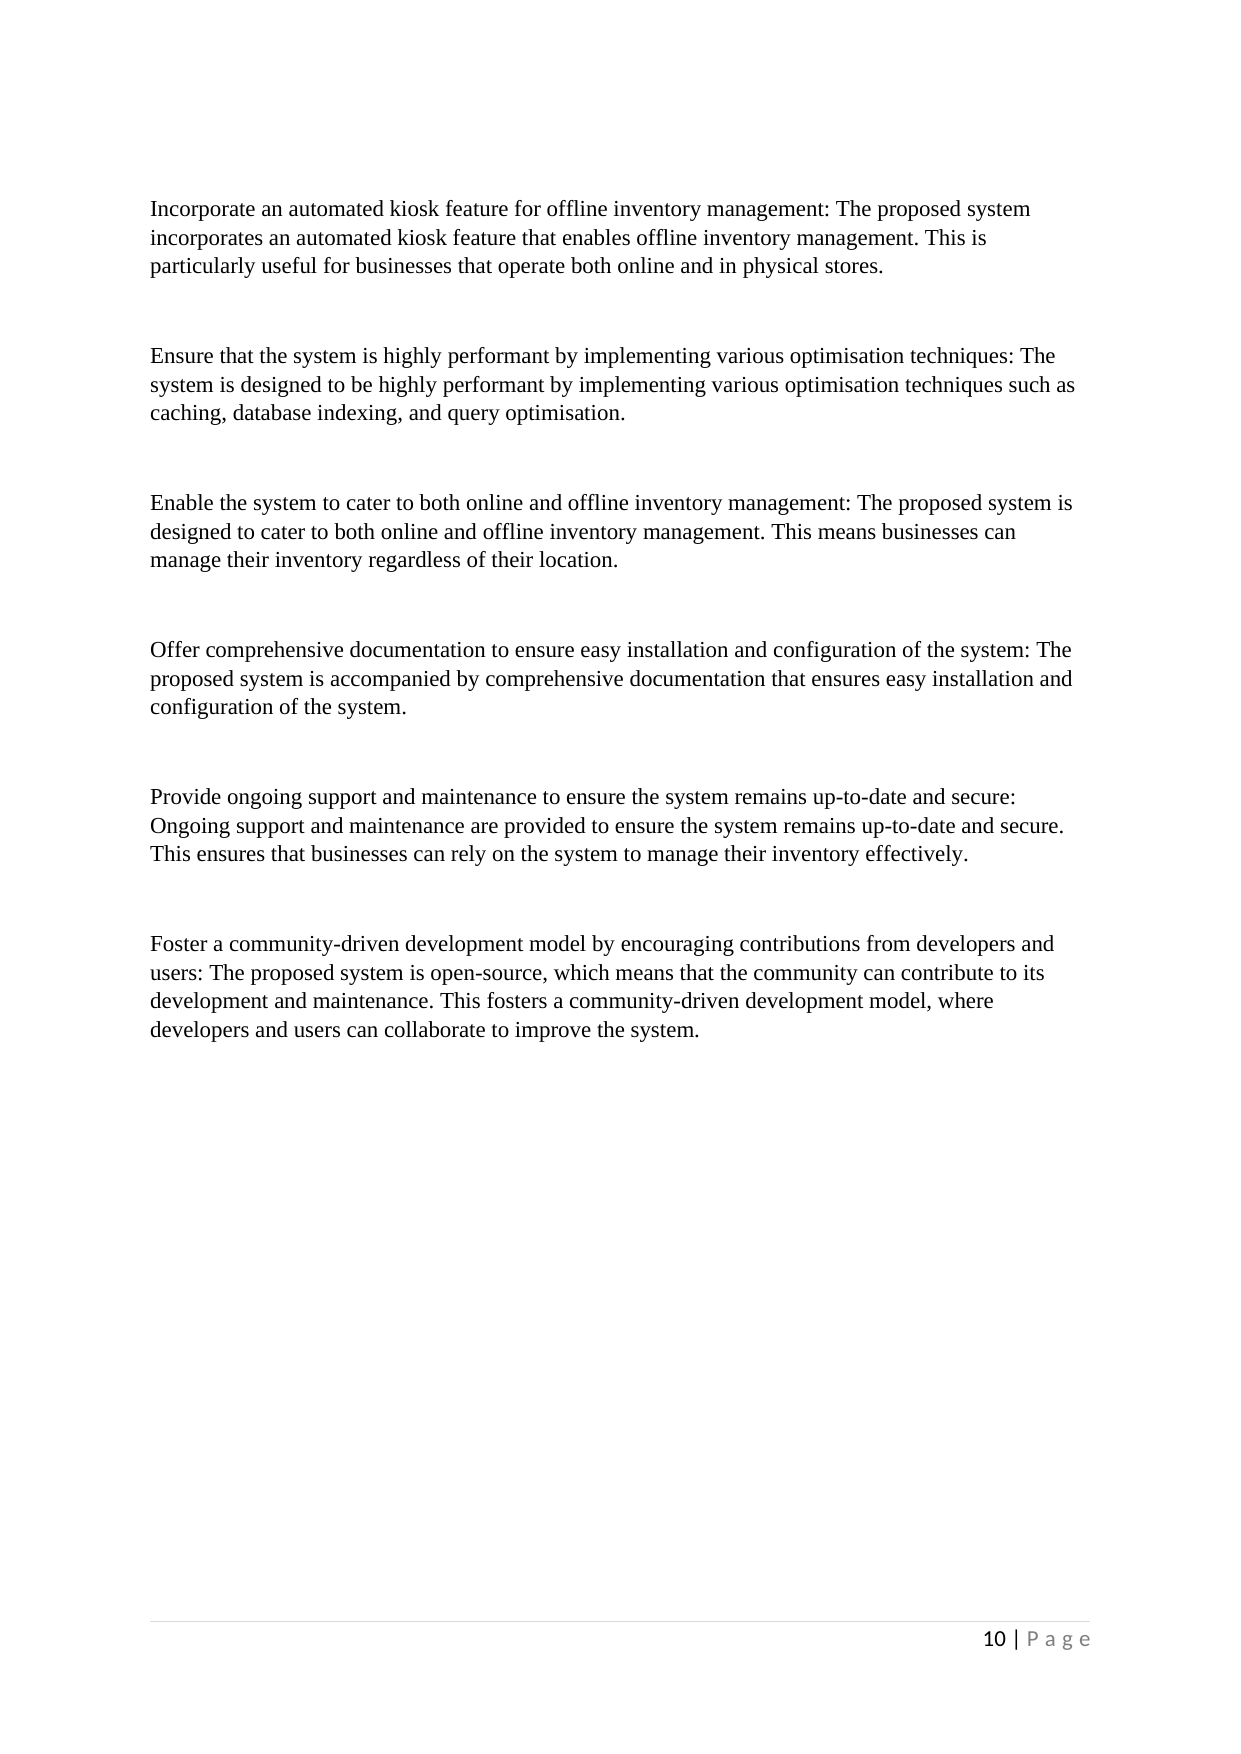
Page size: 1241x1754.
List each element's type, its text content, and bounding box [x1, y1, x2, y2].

text Incorporate an automated kiosk feature for offline inventory management: The proposed system incorporates an automated kiosk feature that enables offline inventory management. This is particularly useful for businesses that operate both online and in physical stores. [150, 195, 1090, 278]
text Foster a community-driven development model by encouraging contributions from developers and users: The proposed system is open-source, which means that the community can contribute to its development and maintenance. This fosters a community-driven development model, where developers and users can collaborate to improve the system. [150, 931, 1090, 1042]
text Provide ongoing support and maintenance to ensure the system remains up-to-date and secure: Ongoing support and maintenance are provided to ensure the system remains up-to-date and secure. This ensures that businesses can rely on the system to manage their inventory effectively. [150, 783, 1090, 867]
text Enable the system to cater to both online and offline inventory management: The proposed system is designed to cater to both online and offline inventory management. This means businesses can manage their inventory regardless of their location. [150, 489, 1090, 572]
text Offer comprehensive documentation to ensure easy installation and configuration of the system: The proposed system is accompanied by comprehensive documentation that ensures easy installation and configuration of the system. [150, 636, 1090, 719]
text Ensure that the system is highly performant by implementing various optimisation techniques: The system is designed to be highly performant by implementing various optimisation techniques such as caching, database indexing, and query optimisation. [150, 342, 1090, 425]
